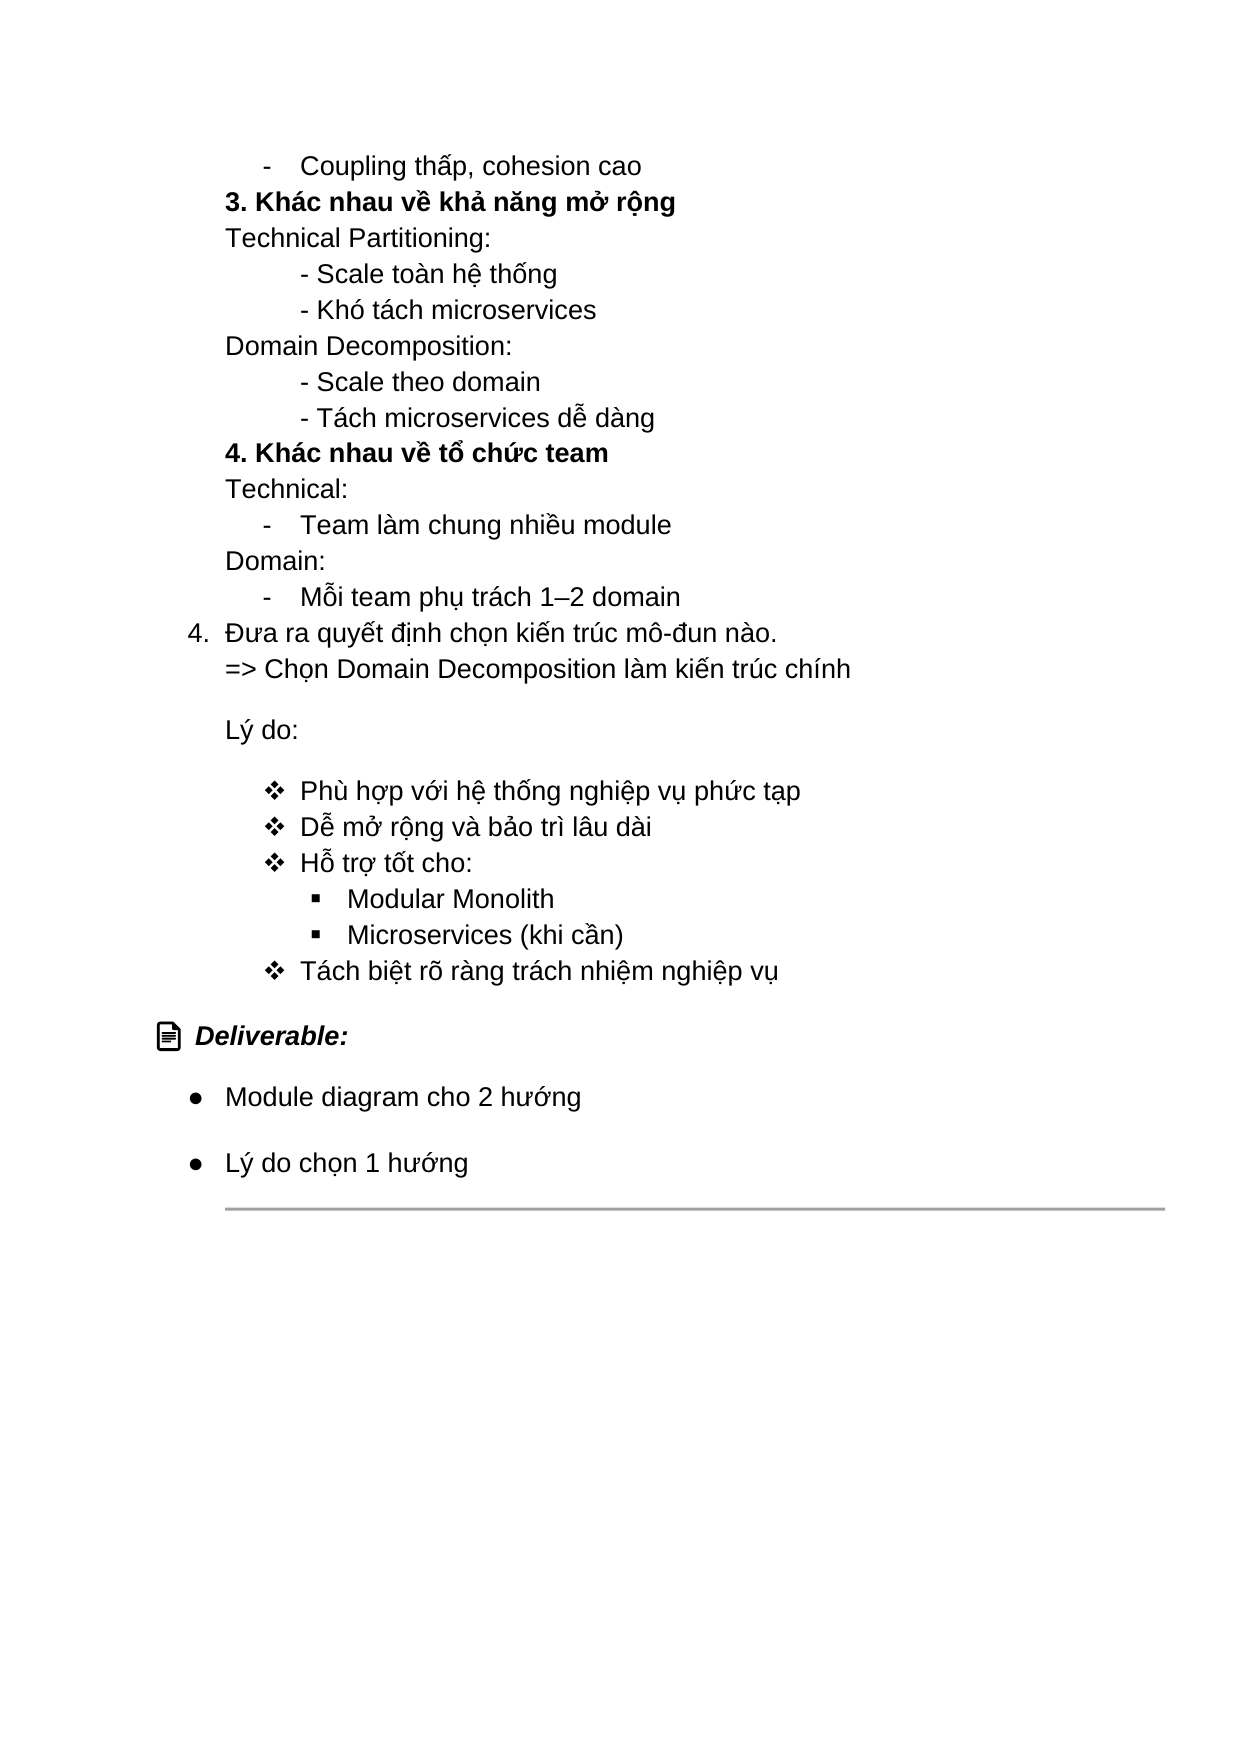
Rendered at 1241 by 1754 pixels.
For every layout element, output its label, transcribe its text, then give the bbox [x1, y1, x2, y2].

text - Scale theo domain [225, 366, 1090, 397]
subtitle 📄 Deliverable: [150, 1020, 1090, 1052]
list Đưa ra quyết định chọn kiến trúc mô-đun nào. => Chọn Domain Decomposition làm kiến trúc chính [187, 617, 1090, 684]
text - Coupling thấp, cohesion cao [225, 150, 1090, 181]
text 4. Khác nhau về tổ chức team [225, 437, 1090, 469]
list Mỗi team phụ trách 1–2 domain [262, 581, 1090, 612]
text - Khó tách microservices [225, 294, 1090, 325]
text Domain: [225, 545, 1090, 577]
text Technical: [225, 473, 1090, 505]
list Modular Monolith [309, 883, 1090, 914]
list Module diagram cho 2 hướng [187, 1081, 1090, 1143]
text Lý do: [225, 714, 1090, 745]
list Hỗ trợ tốt cho: [262, 847, 1090, 878]
list Phù hợp với hệ thống nghiệp vụ phức tạp [262, 775, 1090, 806]
text 3. Khác nhau về khả năng mở rộng [225, 186, 1090, 217]
text Domain Decomposition: [225, 330, 1090, 361]
list Team làm chung nhiều module [262, 509, 1090, 541]
text - Tách microservices dễ dàng [225, 402, 1090, 433]
list Tách biệt rõ ràng trách nhiệm nghiệp vụ [262, 955, 1090, 987]
list Lý do chọn 1 hướng [187, 1147, 1090, 1178]
list Dễ mở rộng và bảo trì lâu dài [262, 811, 1090, 842]
list Microservices (khi cần) [309, 919, 1090, 951]
text - Scale toàn hệ thống [225, 258, 1090, 289]
text Technical Partitioning: [150, 222, 1090, 253]
